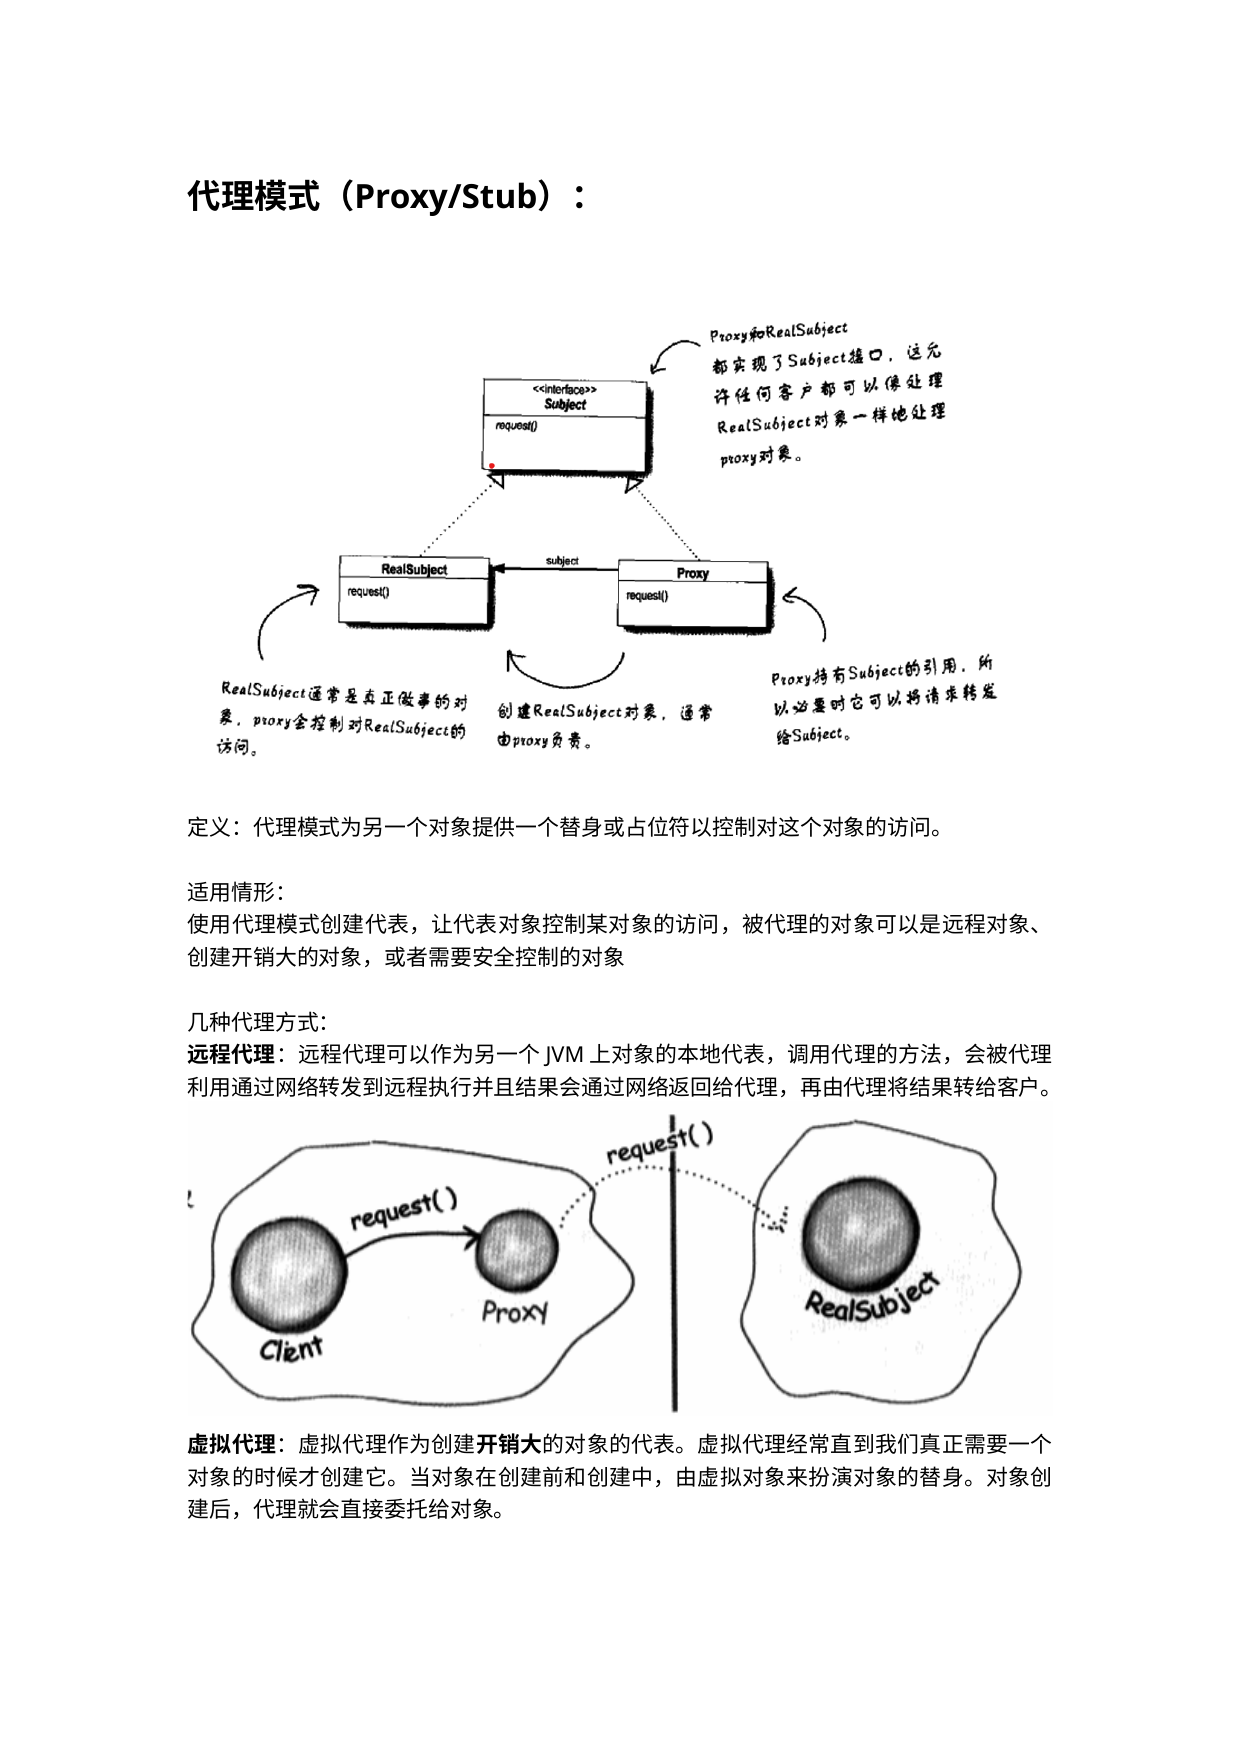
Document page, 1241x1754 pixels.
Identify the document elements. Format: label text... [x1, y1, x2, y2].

text 使用代理模式创建代表，让代表对象控制某对象的访问，被代理的对象可以是远程对象、创建开销大的对象，或者需要安全控制的对象 [187, 907, 1053, 972]
text 远程代理：远程代理可以作为另一个JVM上对象的本地代表，调用代理的方法，会被代理利用通过网络转发到远程执行并且结果会通过网络返回给代理，再由代理将结果转给客户。 [187, 1037, 1053, 1101]
subtitle 代理模式（Proxy/Stub）： [187, 162, 1053, 227]
picture [187, 289, 1053, 798]
picture [187, 1101, 1053, 1416]
text 几种代理方式： [187, 1004, 1053, 1037]
text 虚拟代理：虚拟代理作为创建开销大的对象的代表。虚拟代理经常直到我们真正需要一个对象的时候才创建它。当对象在创建前和创建中，由虚拟对象来扮演对象的替身。对象创建后，代理就会直接委托给对象。 [187, 1427, 1053, 1524]
text 适用情形： [187, 874, 1053, 907]
text 定义：代理模式为另一个对象提供一个替身或占位符以控制对这个对象的访问。 [187, 809, 1053, 842]
